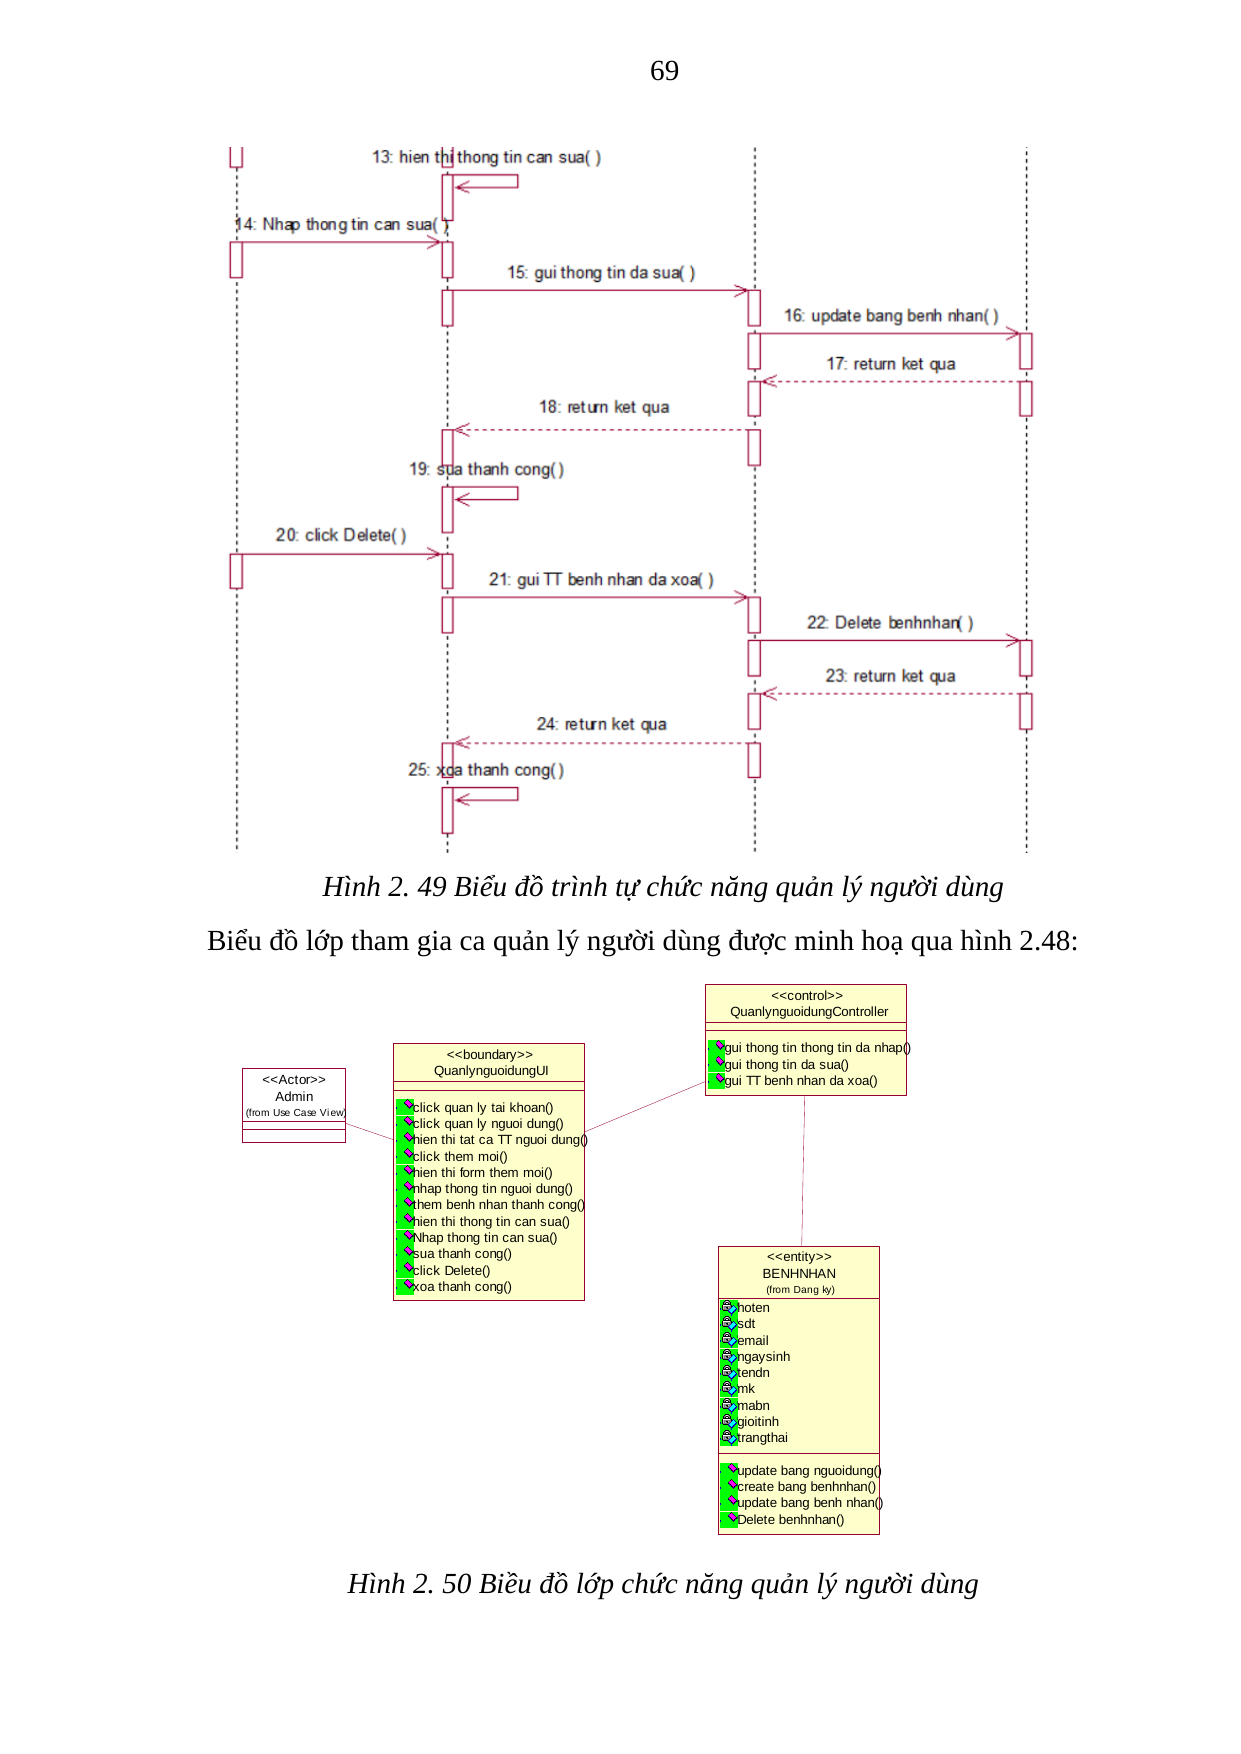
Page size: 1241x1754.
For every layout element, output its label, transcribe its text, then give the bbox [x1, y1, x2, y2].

text Hình 2. 50 Biều đồ lớp chức năng quản lý người dùng [207, 1566, 1122, 1600]
text Hình 2. 49 Biểu đồ trình tự chức năng quản lý người dùng [207, 869, 1122, 902]
text Biểu đồ lớp tham gia ca quản lý người dùng được minh hoạ qua hình 2.48: [207, 923, 1122, 957]
picture [214, 147, 1097, 853]
